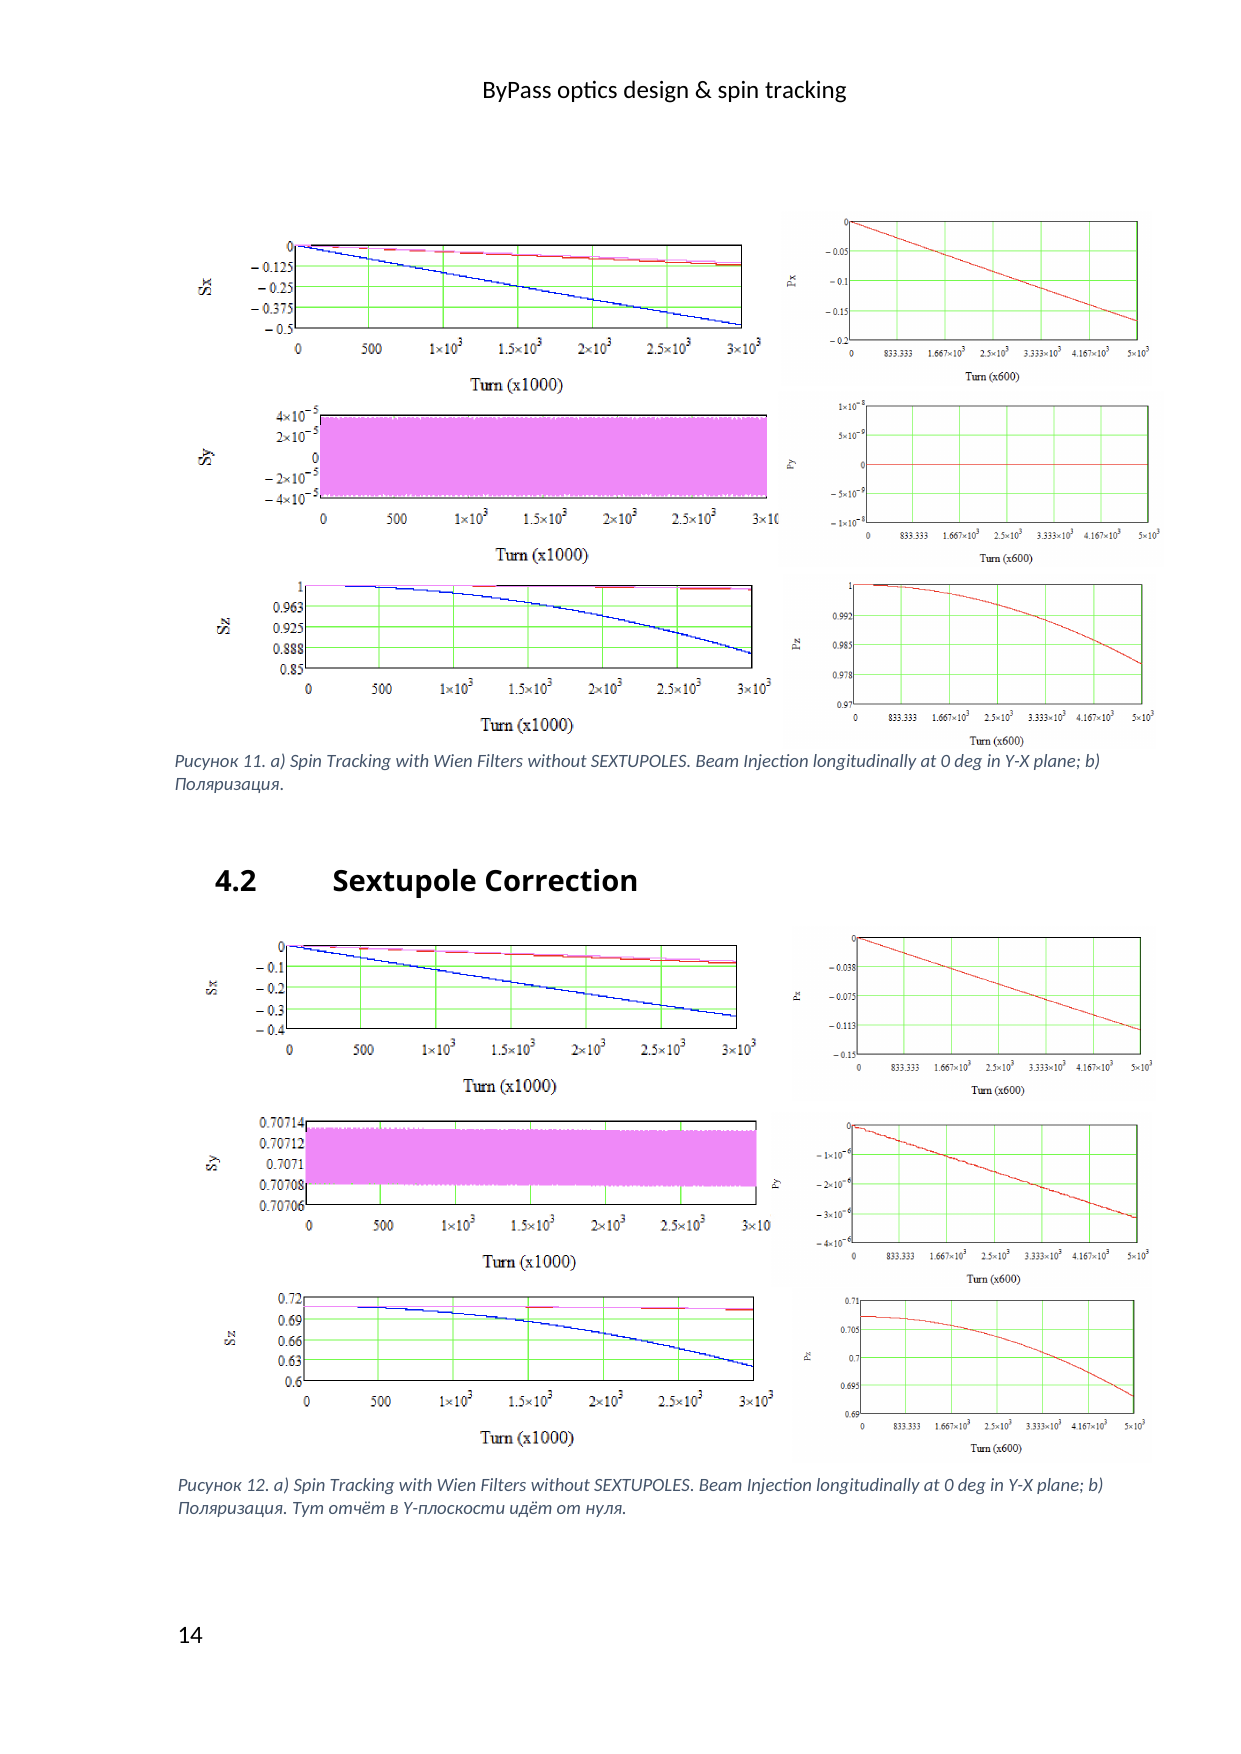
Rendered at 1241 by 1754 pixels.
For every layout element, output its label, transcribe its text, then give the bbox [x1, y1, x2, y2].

subtitle Sextupole Correction [215, 860, 1152, 899]
picture [174, 211, 1165, 750]
picture [792, 1288, 1153, 1463]
picture [177, 926, 1157, 1464]
